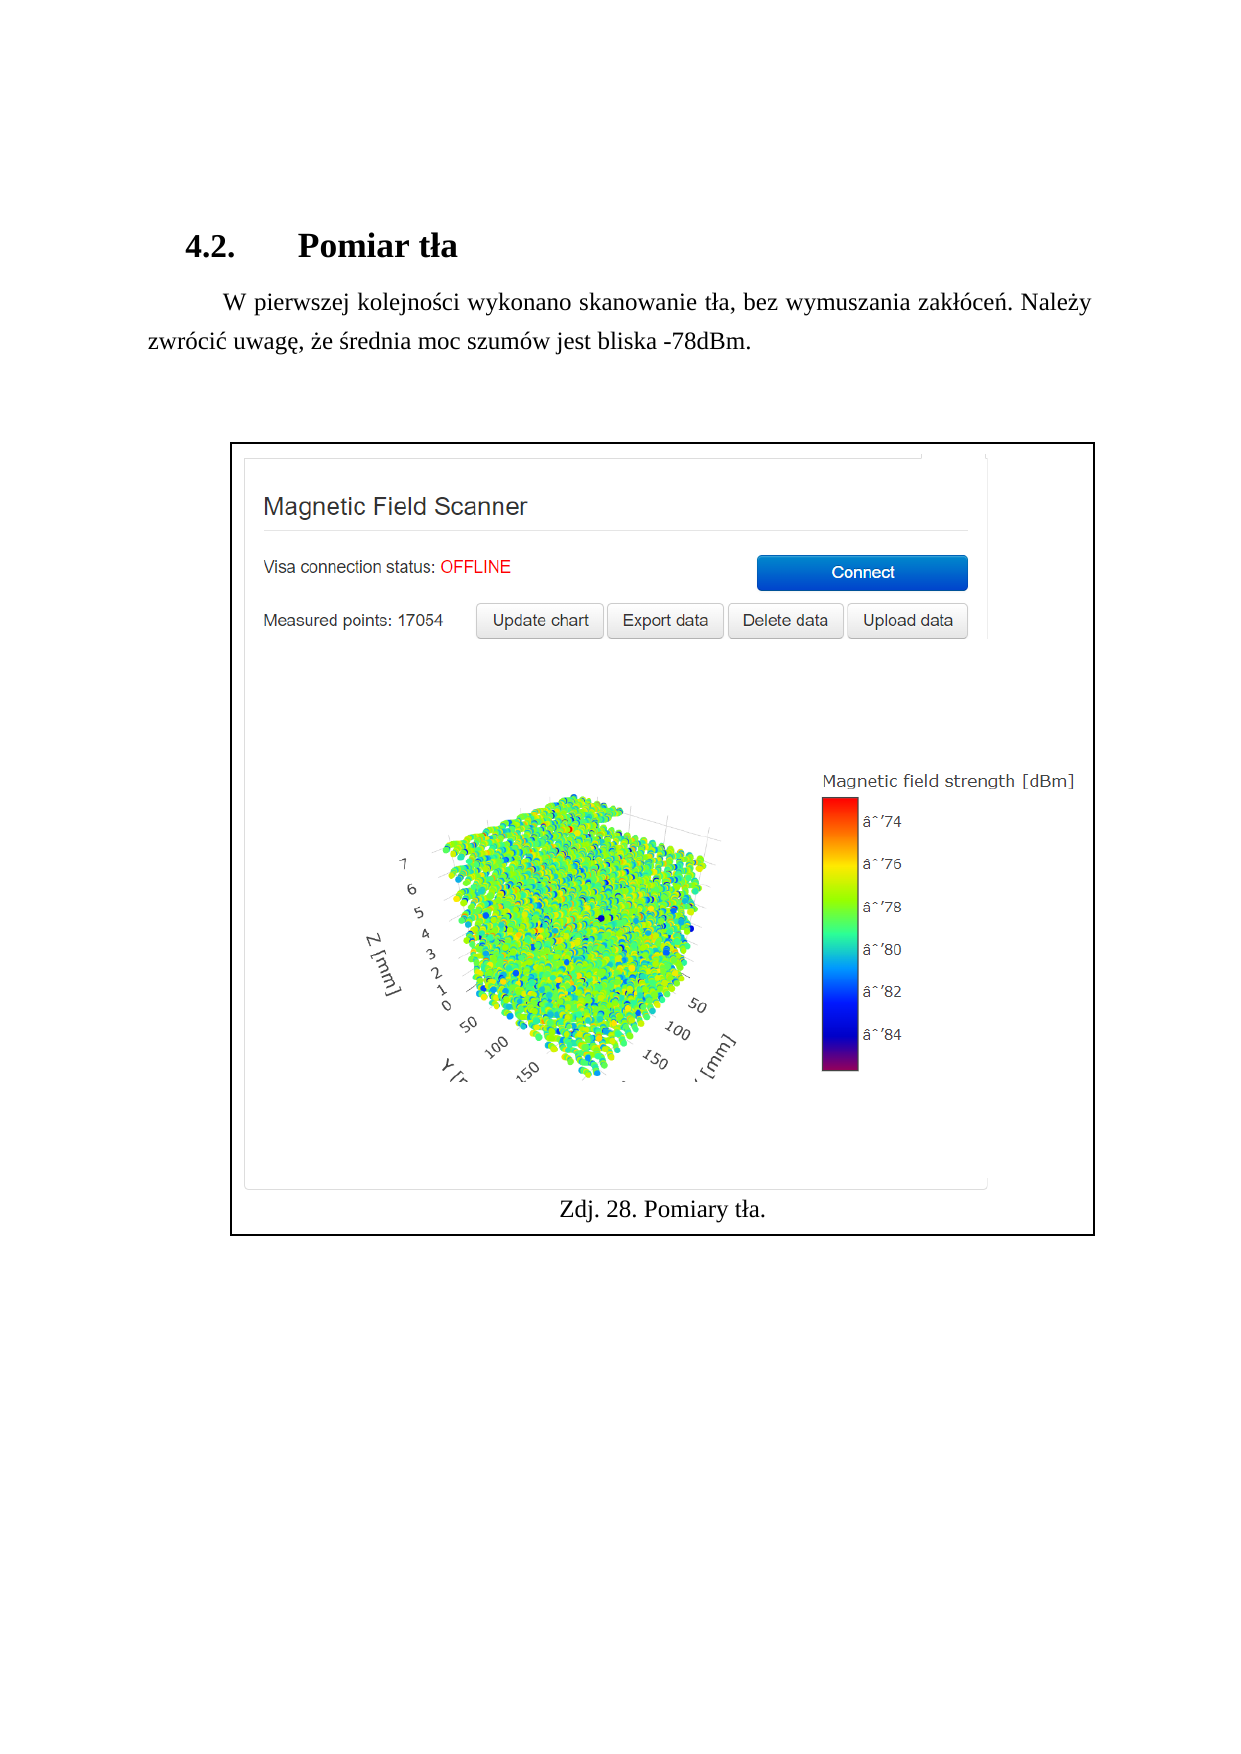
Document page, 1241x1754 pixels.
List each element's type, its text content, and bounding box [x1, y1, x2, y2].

picture [241, 454, 1081, 1195]
subtitle Pomiar tła [185, 224, 1093, 265]
text W pierwszej kolejności wykonano skanowanie tła, bez wymuszania zakłóceń. Należy zwrócić uwagę, że średnia moc szumów jest bliska -78dBm. [148, 287, 1093, 355]
table_header Zdj. 28. Pomiary tła. [232, 444, 1093, 1233]
